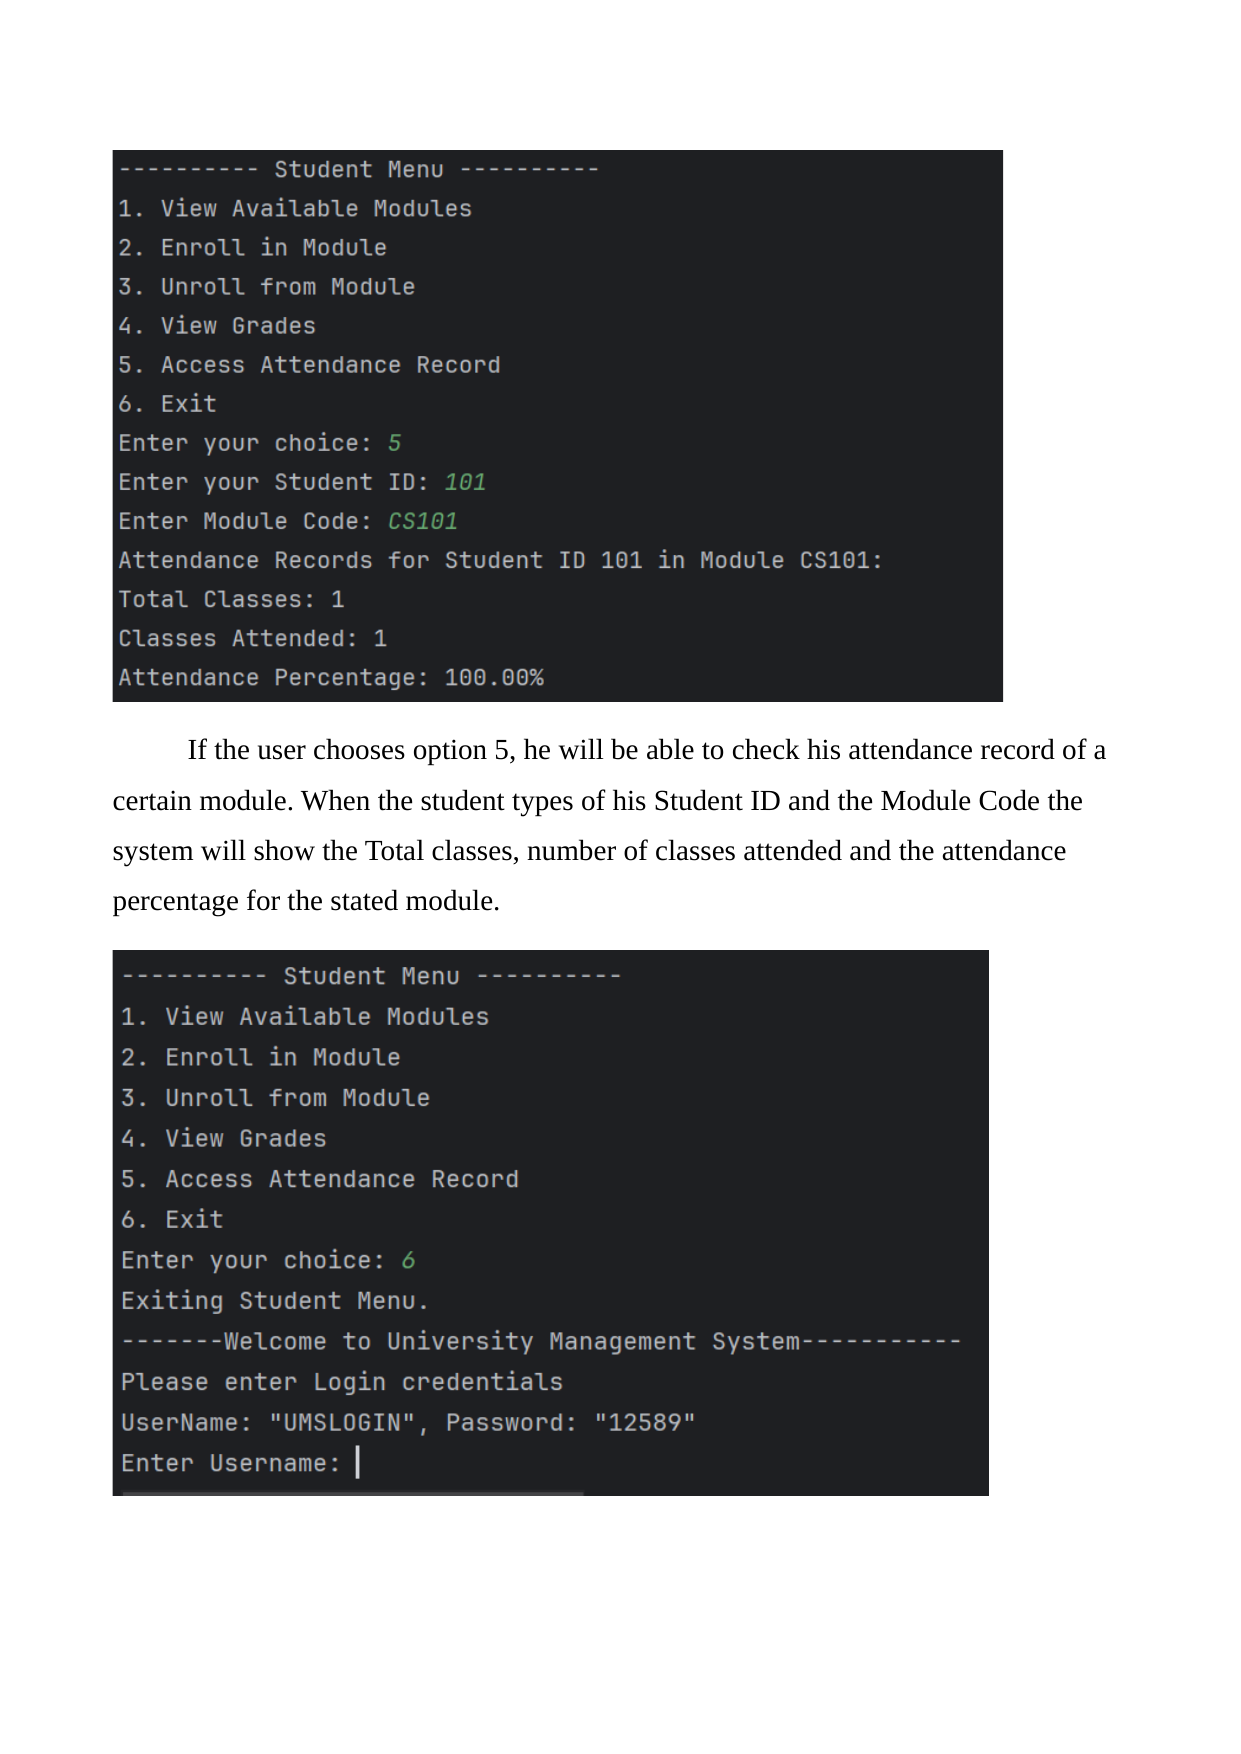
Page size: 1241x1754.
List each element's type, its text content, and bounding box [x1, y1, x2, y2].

picture [112, 150, 1004, 702]
picture [112, 950, 989, 1496]
text If the user chooses option 5, he will be able to check his attendance record of a certain module. When the student types of his Student ID and the Module Code the system will show the Total classes, number of classes attended and the attendance percentage for the stated module. [112, 732, 1128, 917]
